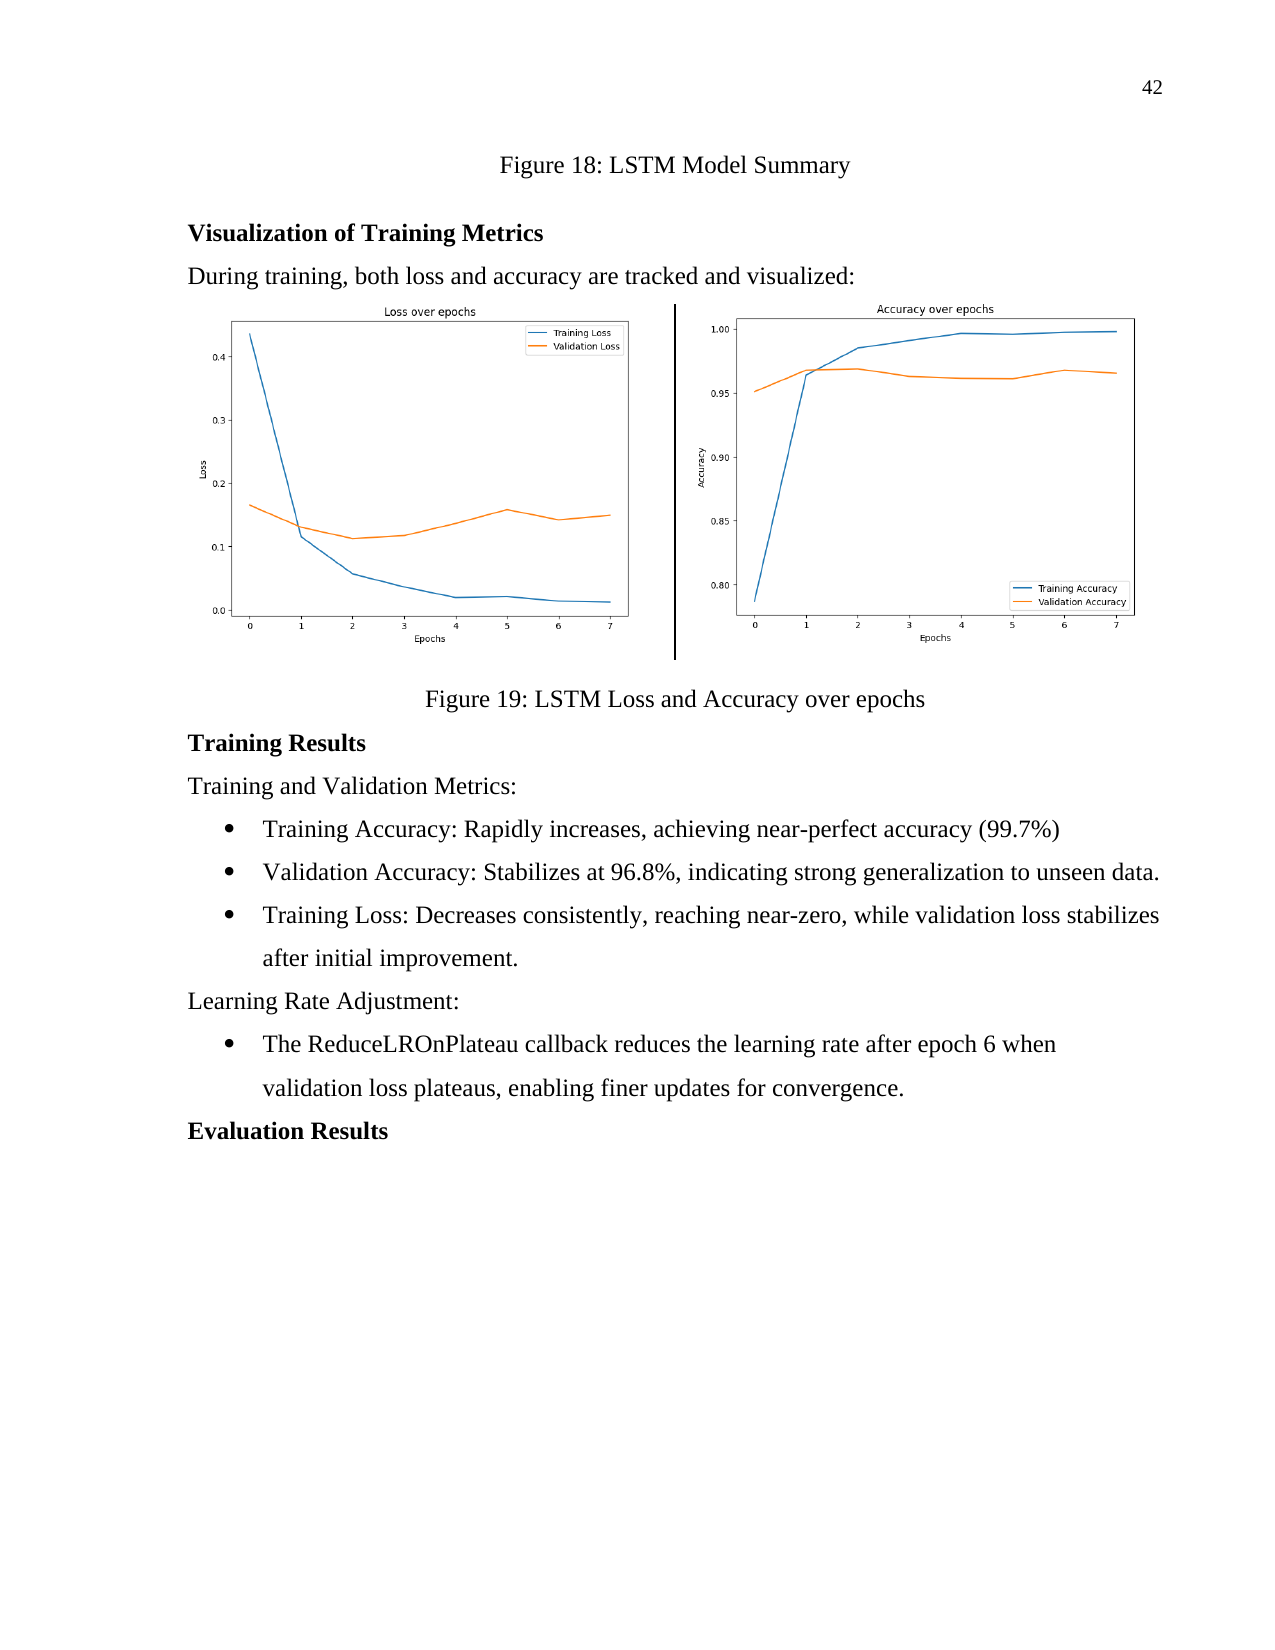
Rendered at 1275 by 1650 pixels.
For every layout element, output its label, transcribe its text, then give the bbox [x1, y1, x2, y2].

text Visualization of Training Metrics [187, 218, 1162, 247]
text Learning Rate Adjustment: [187, 986, 1162, 1015]
list Training Loss: Decreases consistently, reaching near-zero, while validation loss stabilizes after initial improvement. [225, 900, 1162, 972]
text Training and Validation Metrics: [187, 771, 1162, 799]
picture [686, 304, 1137, 644]
text Evaluation Results [187, 1116, 1162, 1144]
text Figure 18: LSTM Model Summary [187, 150, 1162, 179]
text During training, both loss and accuracy are tracked and visualized: [187, 261, 1162, 290]
table_header [176, 304, 674, 659]
text Training Results [187, 728, 1162, 756]
text Figure 19: LSTM Loss and Accuracy over epochs [187, 684, 1162, 713]
list Training Accuracy: Rapidly increases, achieving near-perfect accuracy (99.7%) [225, 814, 1162, 843]
list The ReduceLROnPlateau callback reduces the learning rate after epoch 6 when validation loss plateaus, enabling finer updates for convergence. [225, 1029, 1162, 1101]
table_header [676, 304, 1174, 659]
list Validation Accuracy: Stabilizes at 96.8%, indicating strong generalization to unseen data. [225, 857, 1162, 886]
picture [187, 304, 632, 646]
